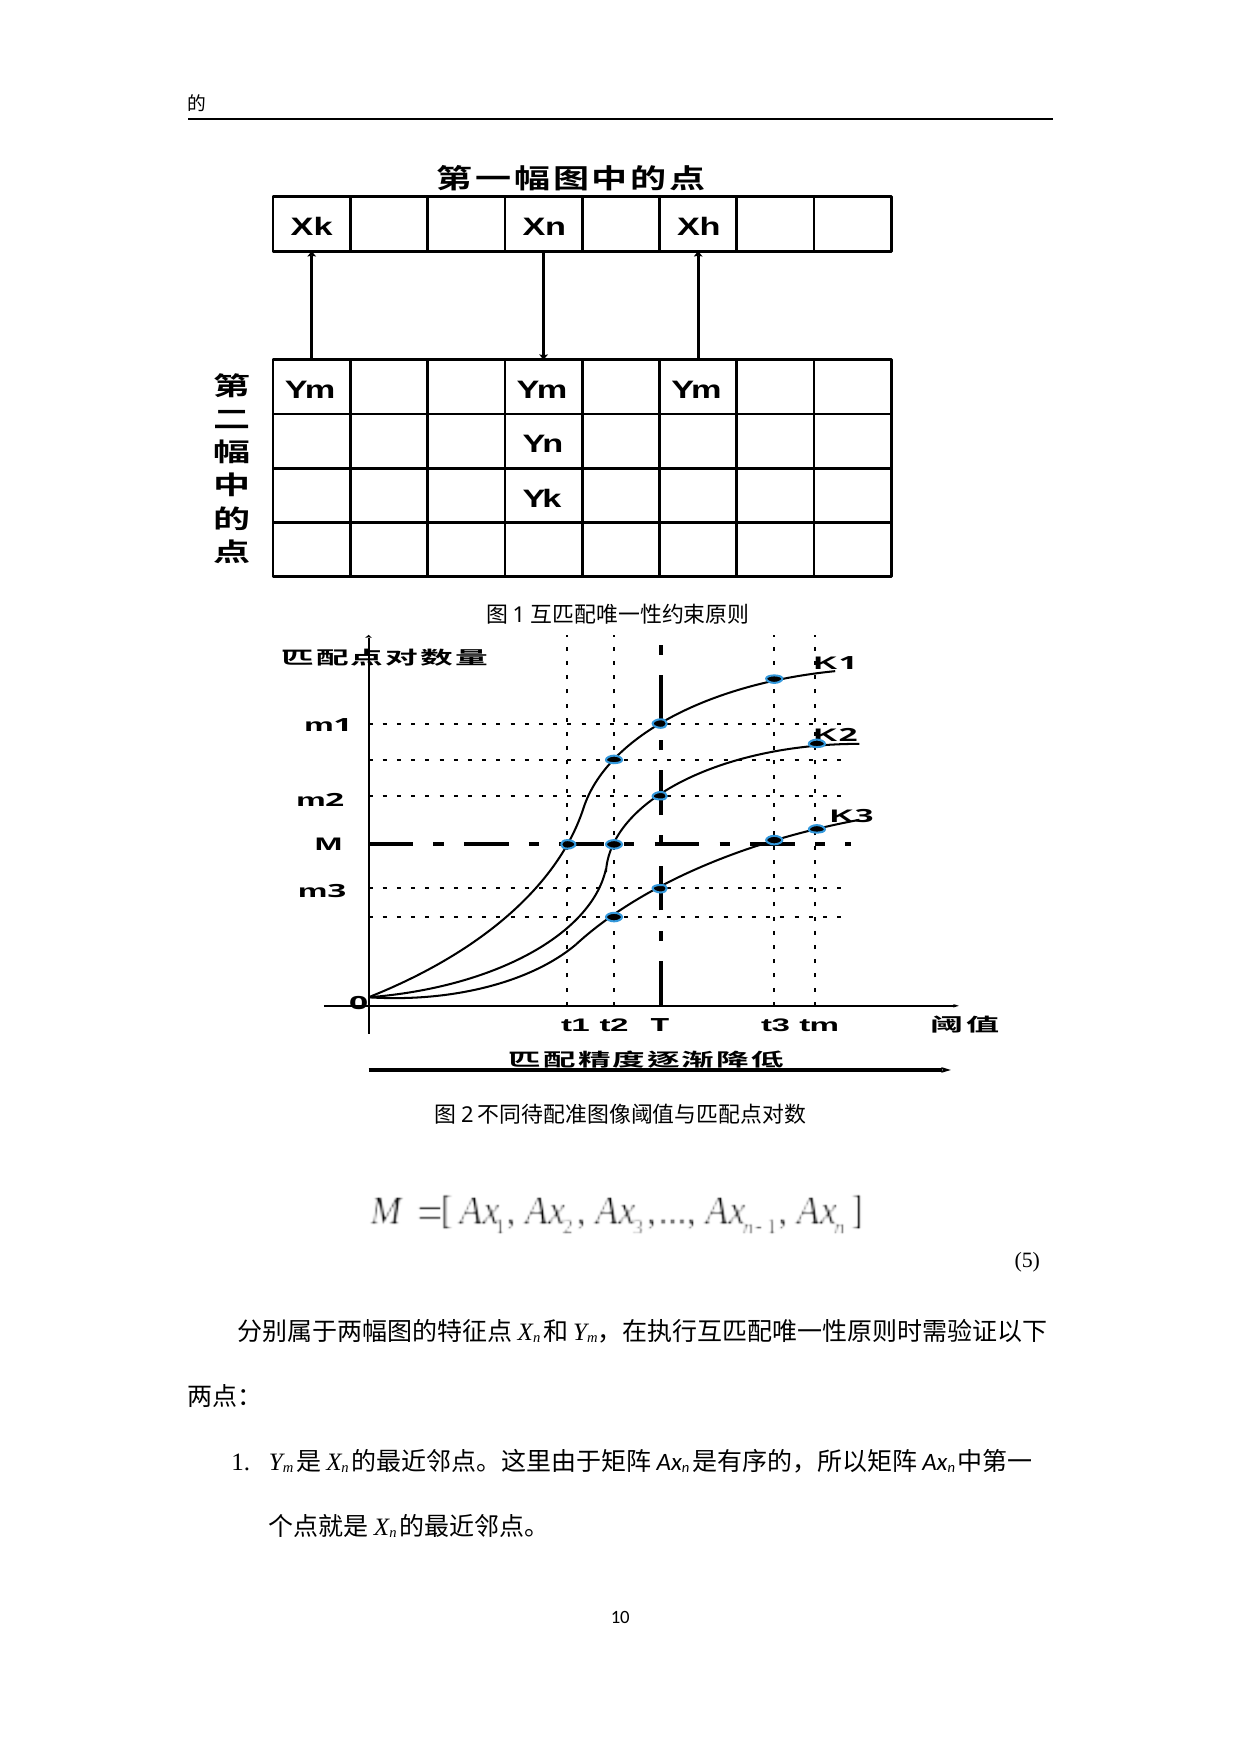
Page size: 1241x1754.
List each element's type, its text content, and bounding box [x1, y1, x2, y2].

list Ym是Xn的最近邻点。这里由于矩阵Axn是有序的，所以矩阵Axn中第一个点就是Xn的最近邻点。 [231, 1427, 1053, 1557]
text 图1 互匹配唯一性约束原则 [187, 597, 1053, 1084]
text 分别属于两幅图的特征点Xn和Ym，在执行互匹配唯一性原则时需验证以下两点： [187, 1297, 1053, 1427]
text (5) [187, 1187, 1053, 1284]
text 图2不同待配准图像阈值与匹配点对数 [187, 1097, 1053, 1129]
